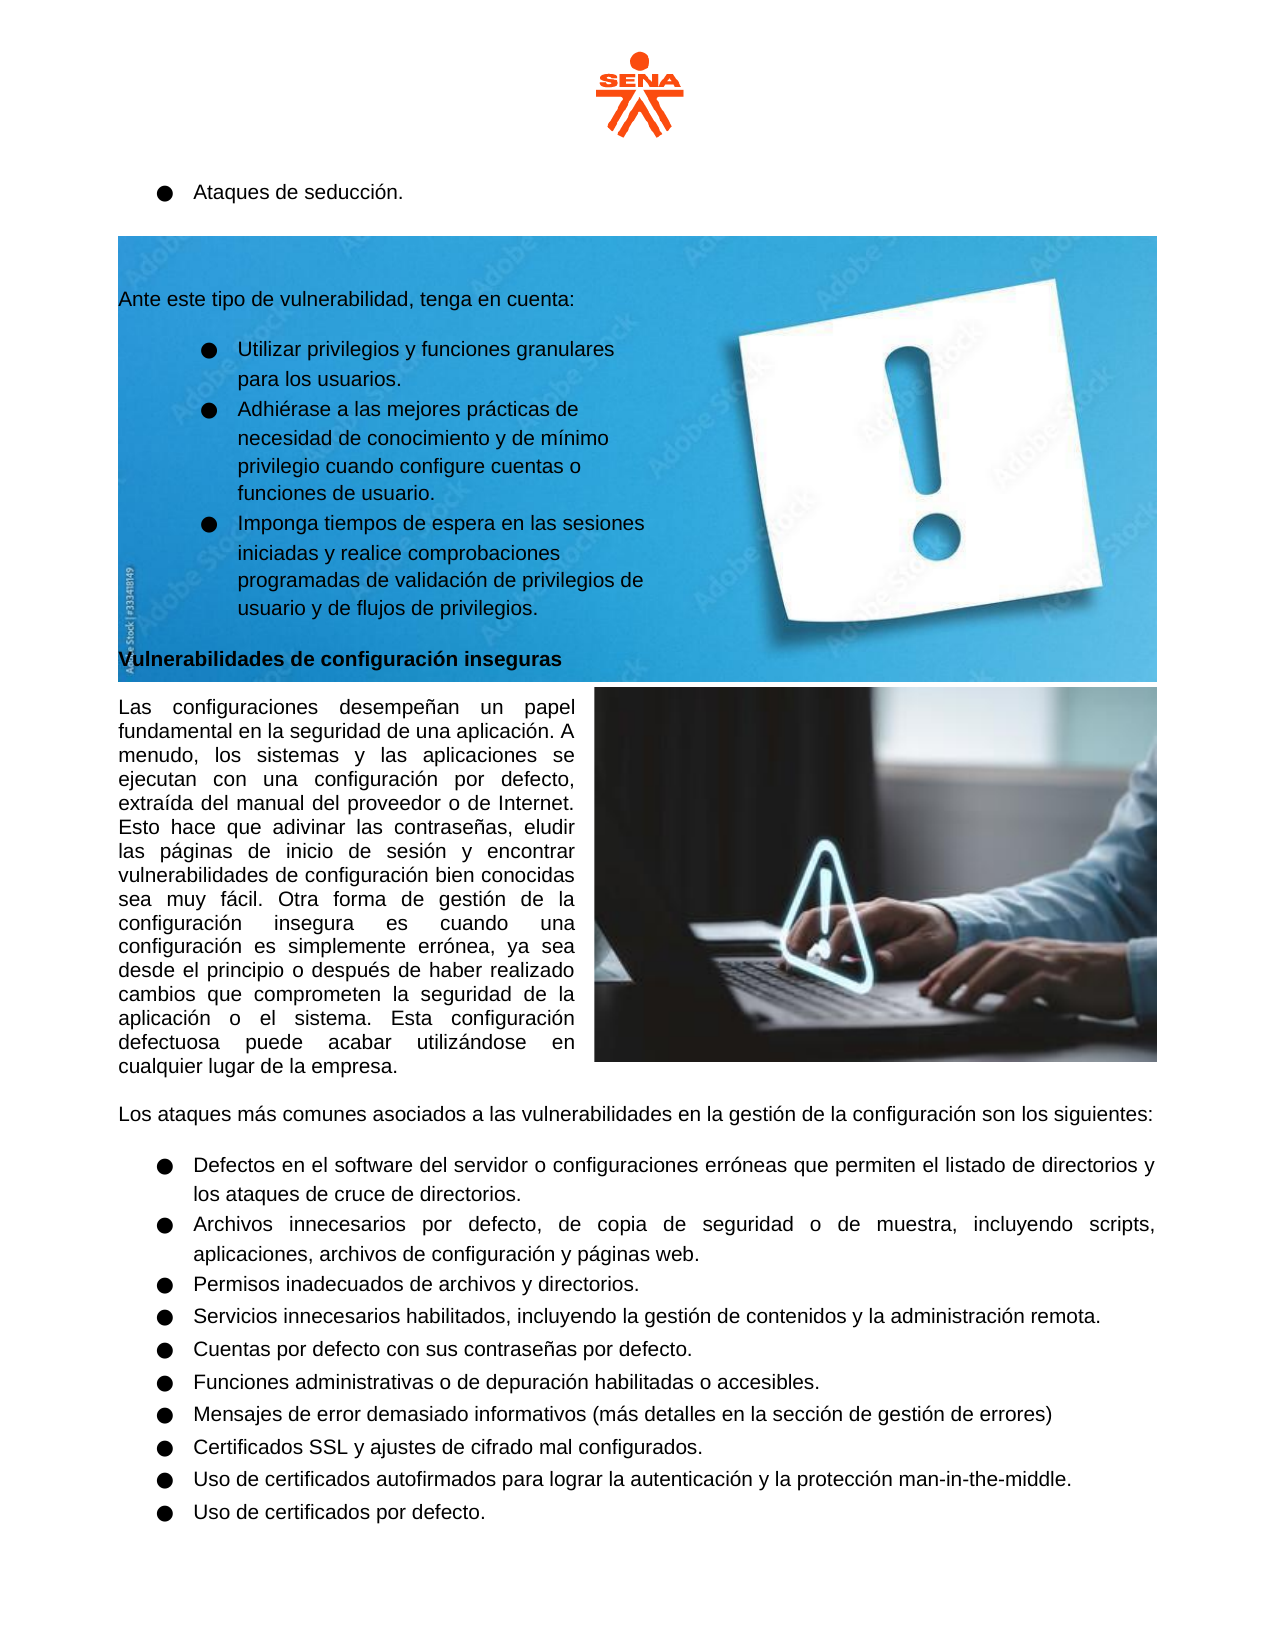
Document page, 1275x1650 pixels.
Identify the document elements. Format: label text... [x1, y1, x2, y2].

list Cuentas por defecto con sus contraseñas por defecto. [156, 1334, 1157, 1363]
list Funciones administrativas o de depuración habilitadas o accesibles. [156, 1367, 1157, 1395]
picture [118, 236, 1157, 647]
text Vulnerabilidades de configuración inseguras [118, 647, 1157, 671]
picture [585, 48, 690, 142]
list Servicios innecesarios habilitados, incluyendo la gestión de contenidos y la administración remota. [156, 1302, 1157, 1330]
list Imponga tiempos de espera en las sesiones iniciadas y realice comprobaciones programadas de validación de privilegios de usuario y de flujos de privilegios. [200, 508, 650, 619]
picture [118, 671, 1157, 682]
list Mensajes de error demasiado informativos (más detalles en la sección de gestión de errores) [156, 1399, 1157, 1428]
list Adhiérase a las mejores prácticas de necesidad de conocimiento y de mínimo privilegio cuando configure cuentas o funciones de usuario. [200, 394, 650, 505]
list Utilizar privilegios y funciones granulares para los usuarios. [200, 334, 650, 390]
list Ataques de seducción. [156, 177, 1157, 206]
list Uso de certificados autofirmados para lograr la autenticación y la protección man-in-the-middle. [156, 1464, 1157, 1493]
list Uso de certificados por defecto. [156, 1497, 1157, 1526]
list Permisos inadecuados de archivos y directorios. [156, 1269, 1157, 1297]
text Los ataques más comunes asociados a las vulnerabilidades en la gestión de la configuración son los siguientes: [118, 1102, 1157, 1126]
list Archivos innecesarios por defecto, de copia de seguridad o de muestra, incluyendo scripts, aplicaciones, archivos de configuración y páginas web. [156, 1209, 1157, 1265]
text Ante este tipo de vulnerabilidad, tenga en cuenta: [118, 287, 650, 311]
picture [594, 687, 1157, 1062]
list Defectos en el software del servidor o configuraciones erróneas que permiten el listado de directorios y los ataques de cruce de directorios. [156, 1150, 1157, 1206]
list Certificados SSL y ajustes de cifrado mal configurados. [156, 1432, 1157, 1460]
